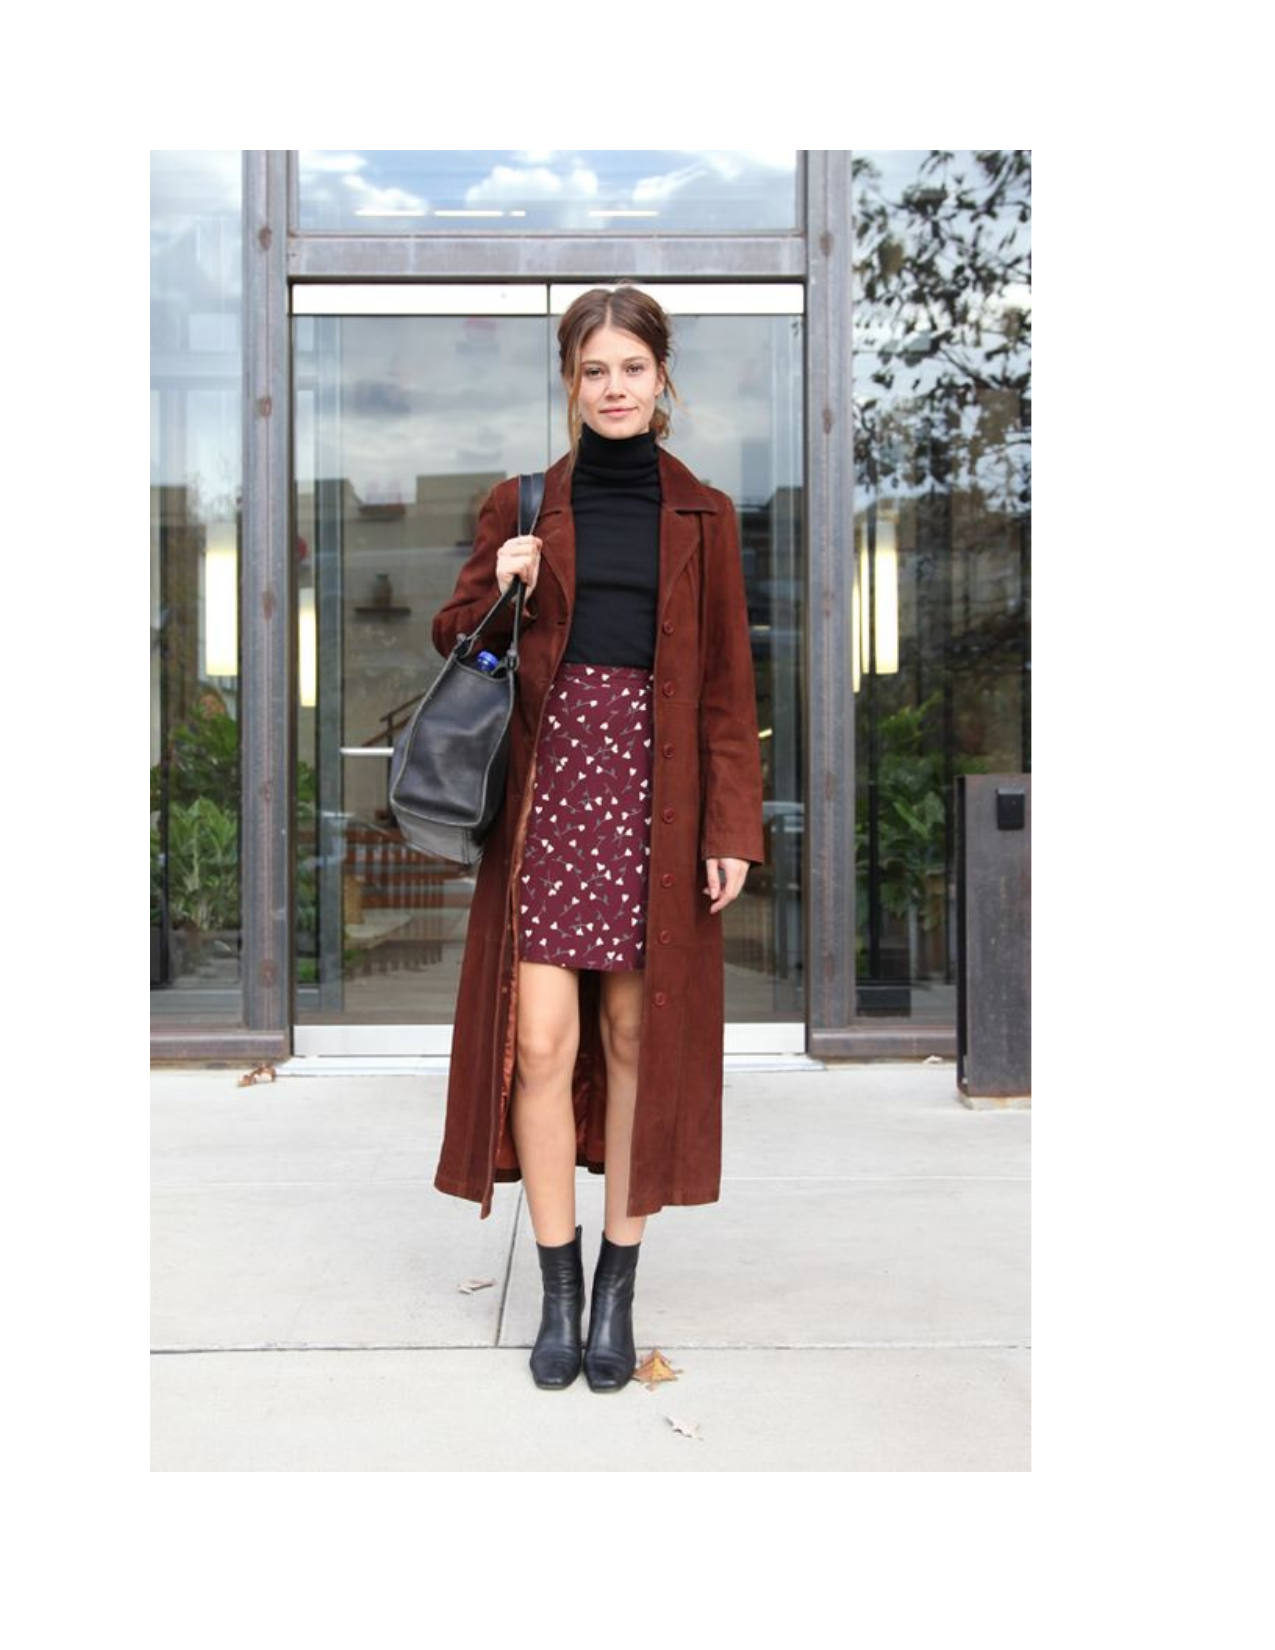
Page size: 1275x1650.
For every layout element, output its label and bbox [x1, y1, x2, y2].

picture [150, 150, 1032, 1472]
